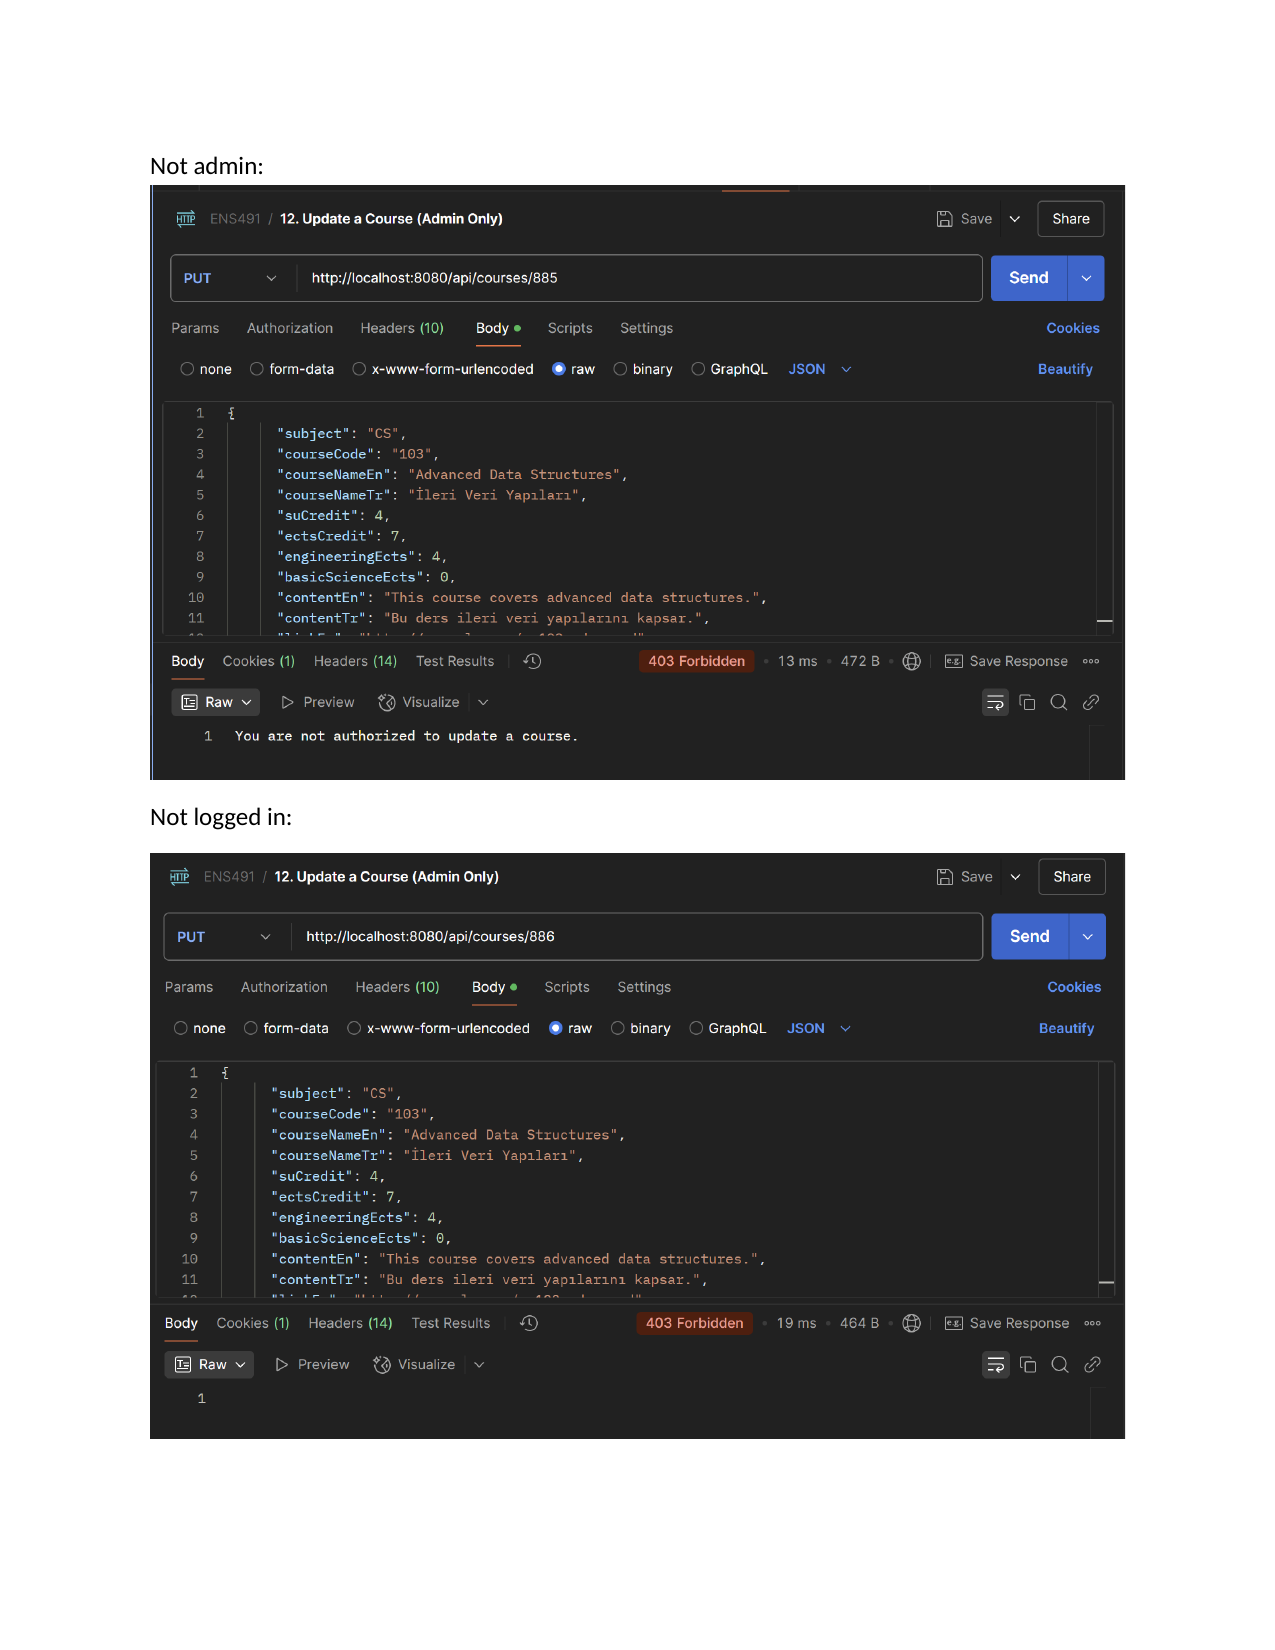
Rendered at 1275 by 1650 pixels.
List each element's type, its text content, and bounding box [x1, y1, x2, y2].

picture [150, 853, 1125, 1439]
text Not admin: [150, 150, 1125, 185]
text Not logged in: [150, 801, 1125, 832]
picture [150, 185, 1125, 780]
